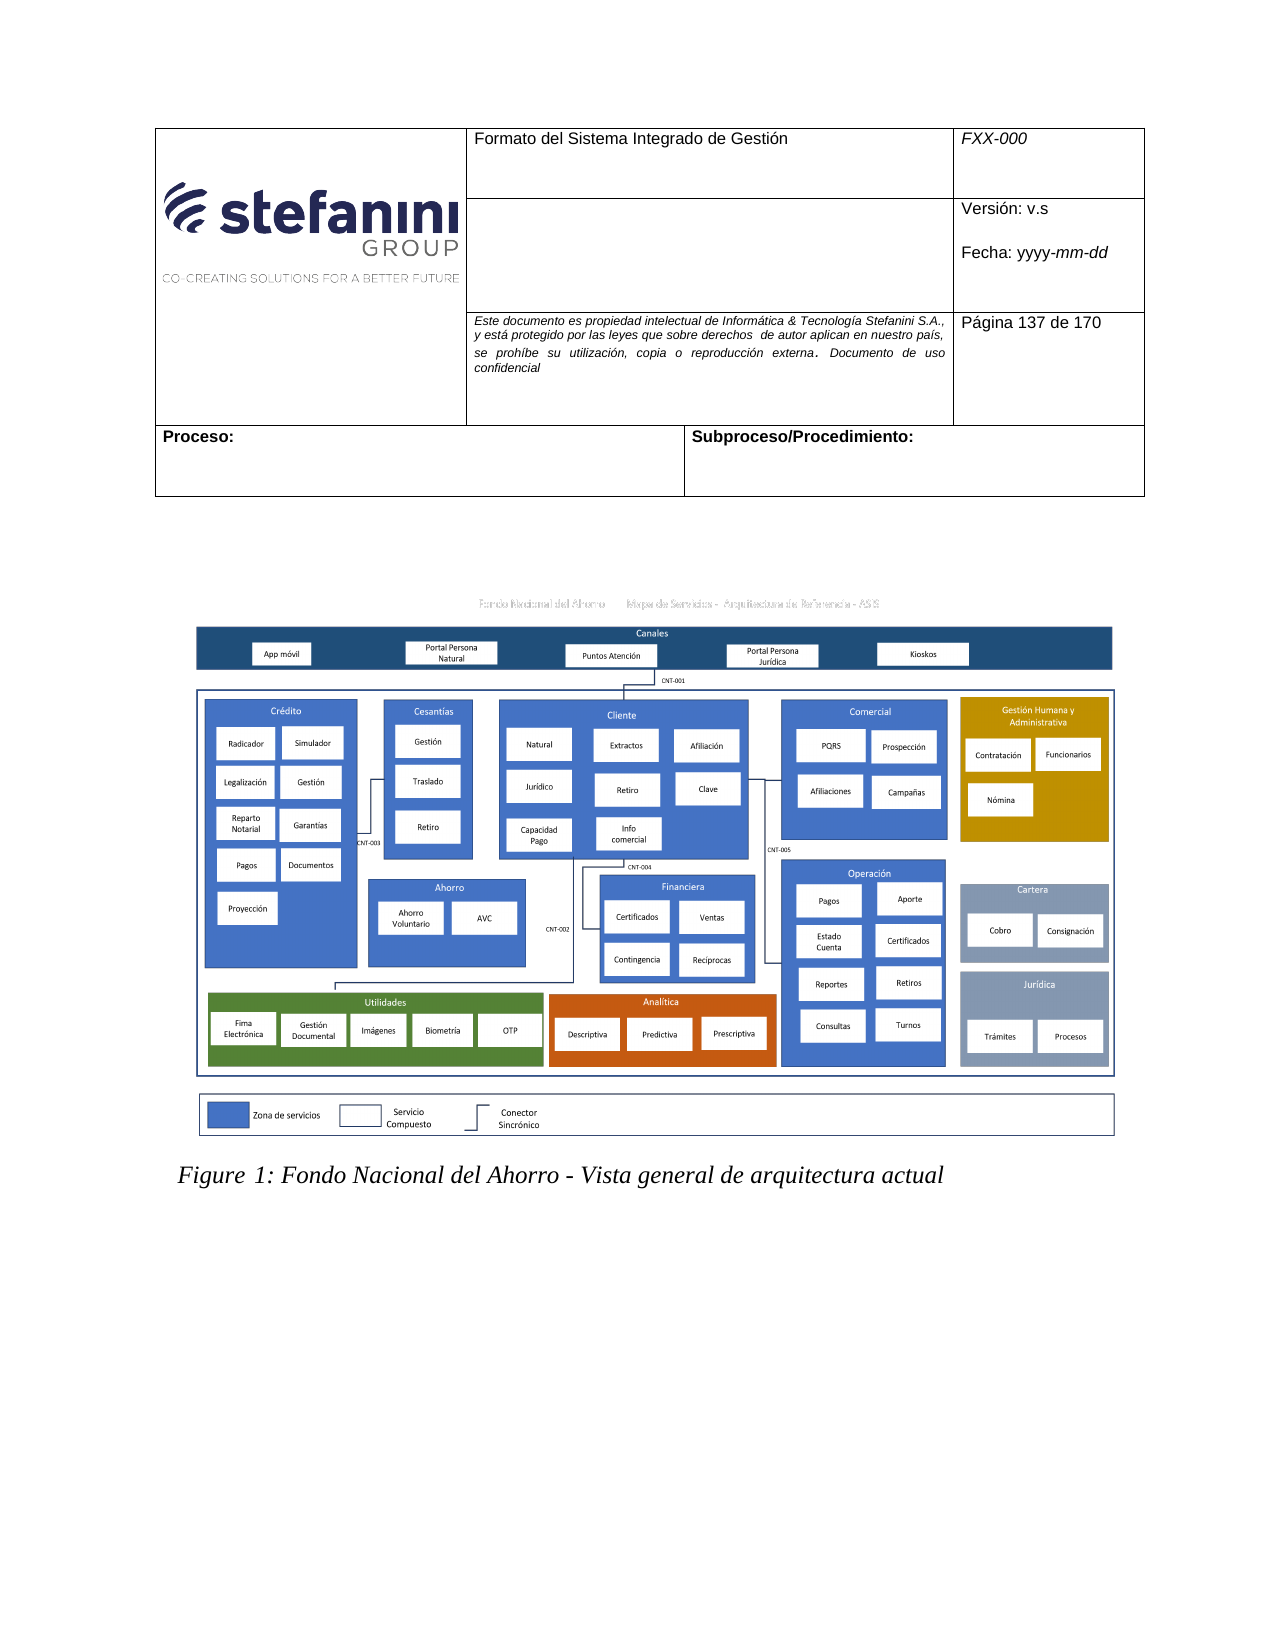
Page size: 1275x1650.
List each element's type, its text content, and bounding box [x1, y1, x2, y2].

picture [162, 182, 460, 286]
text Figure 1: Fondo Nacional del Ahorro - Vista general de arquitectura actual [177, 1160, 1098, 1189]
picture [196, 599, 1115, 1136]
